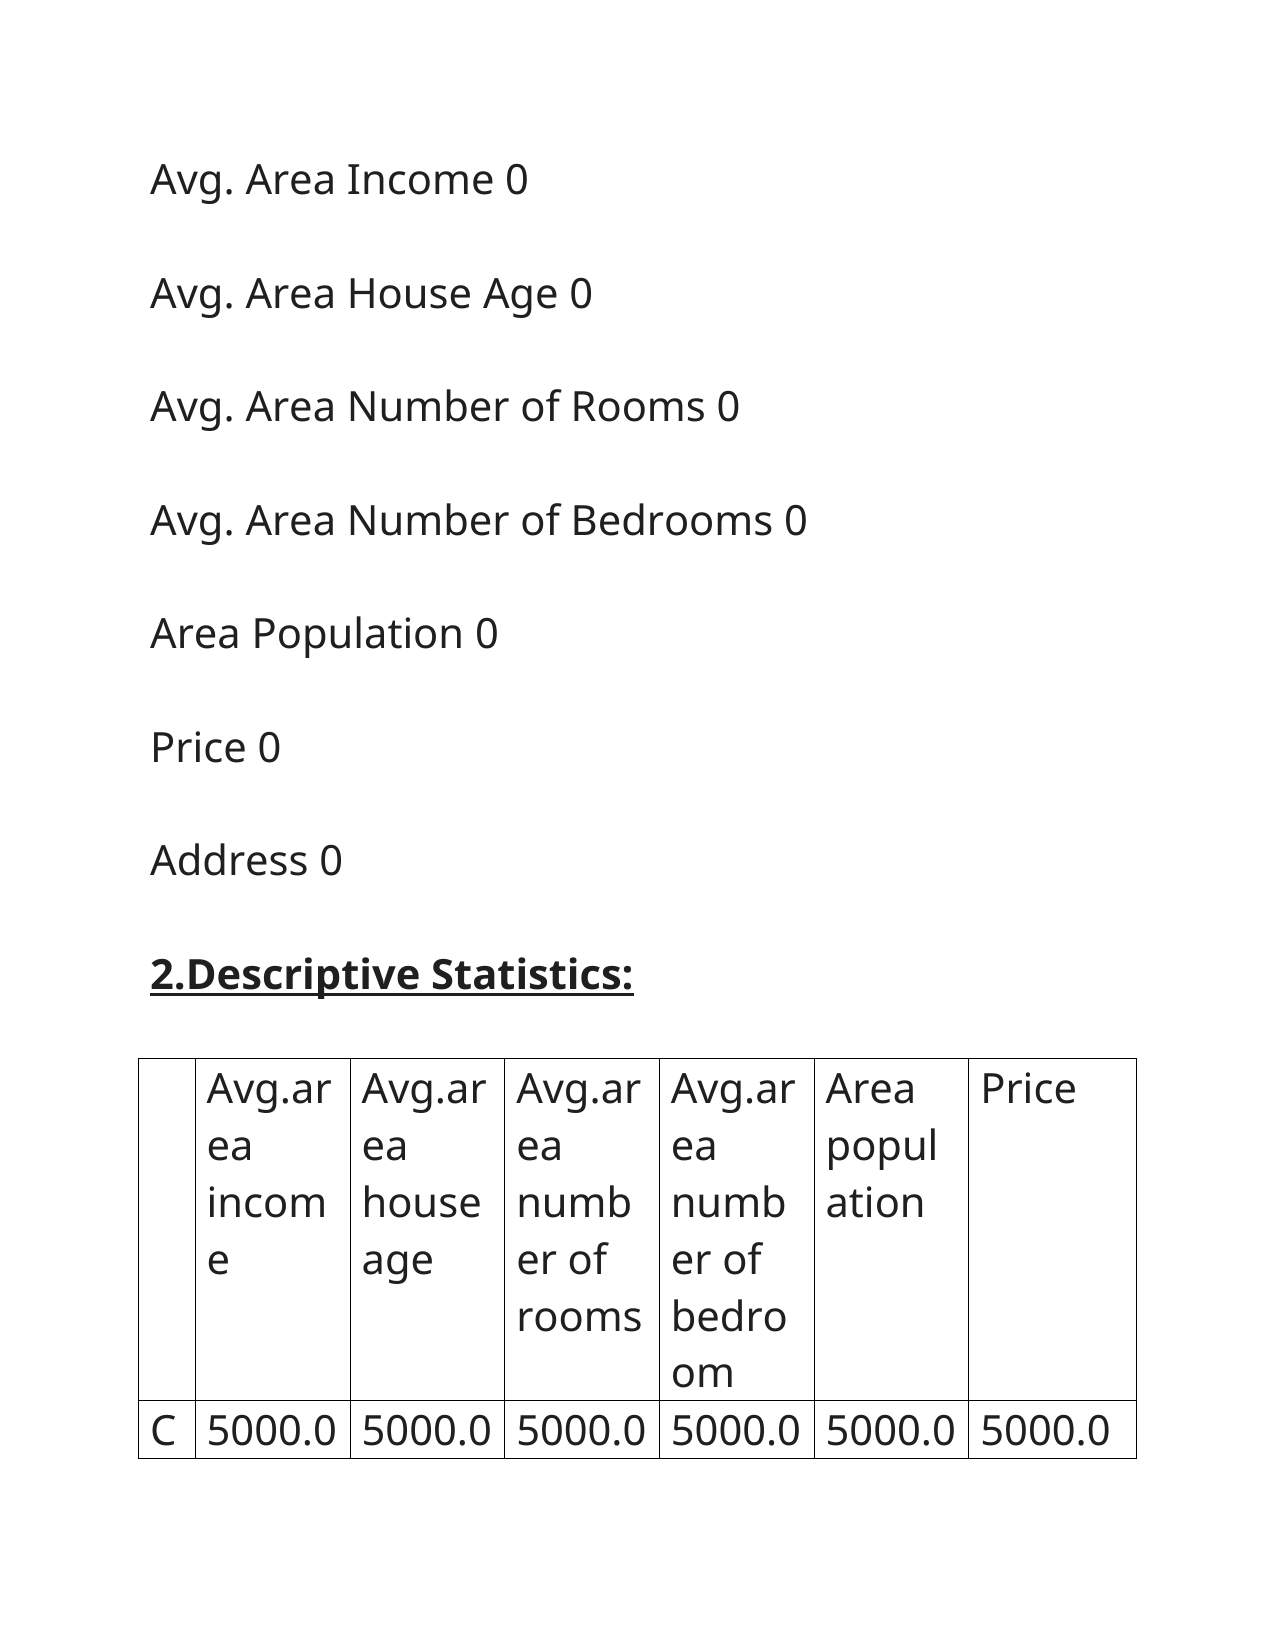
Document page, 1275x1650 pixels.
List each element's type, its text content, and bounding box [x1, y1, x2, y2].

table_cell 5000.000000 [660, 1401, 814, 1458]
table_cell 5000.000000 [505, 1401, 659, 1458]
table_header Avg.area number of rooms [505, 1059, 659, 1400]
table_header [139, 1059, 195, 1400]
table_cell 5000.000000 [815, 1401, 968, 1458]
text 2.Descriptive Statistics: [150, 945, 1125, 1002]
table_header Avg.area income [196, 1059, 350, 1400]
table_cell 5000.00000 [351, 1401, 504, 1458]
text Price 0 [150, 718, 1125, 774]
table_cell C O U N T [139, 1401, 195, 1458]
table_header Avg.area number of bedroom [660, 1059, 814, 1400]
text Avg. Area House Age 0 [150, 263, 1125, 320]
table_cell 5000.0000000 [969, 1401, 1136, 1458]
text Address 0 [150, 831, 1125, 888]
table_header Price [969, 1059, 1136, 1400]
table_header Area population [815, 1059, 968, 1400]
text Avg. Area Income 0 [150, 150, 1125, 207]
text Avg. Area Number of Rooms 0 [150, 377, 1125, 434]
text Avg. Area Number of Bedrooms 0 [150, 491, 1125, 547]
table_header Avg.area house age [351, 1059, 504, 1400]
text Area Population 0 [150, 604, 1125, 661]
table_cell 5000.00000 [196, 1401, 350, 1458]
